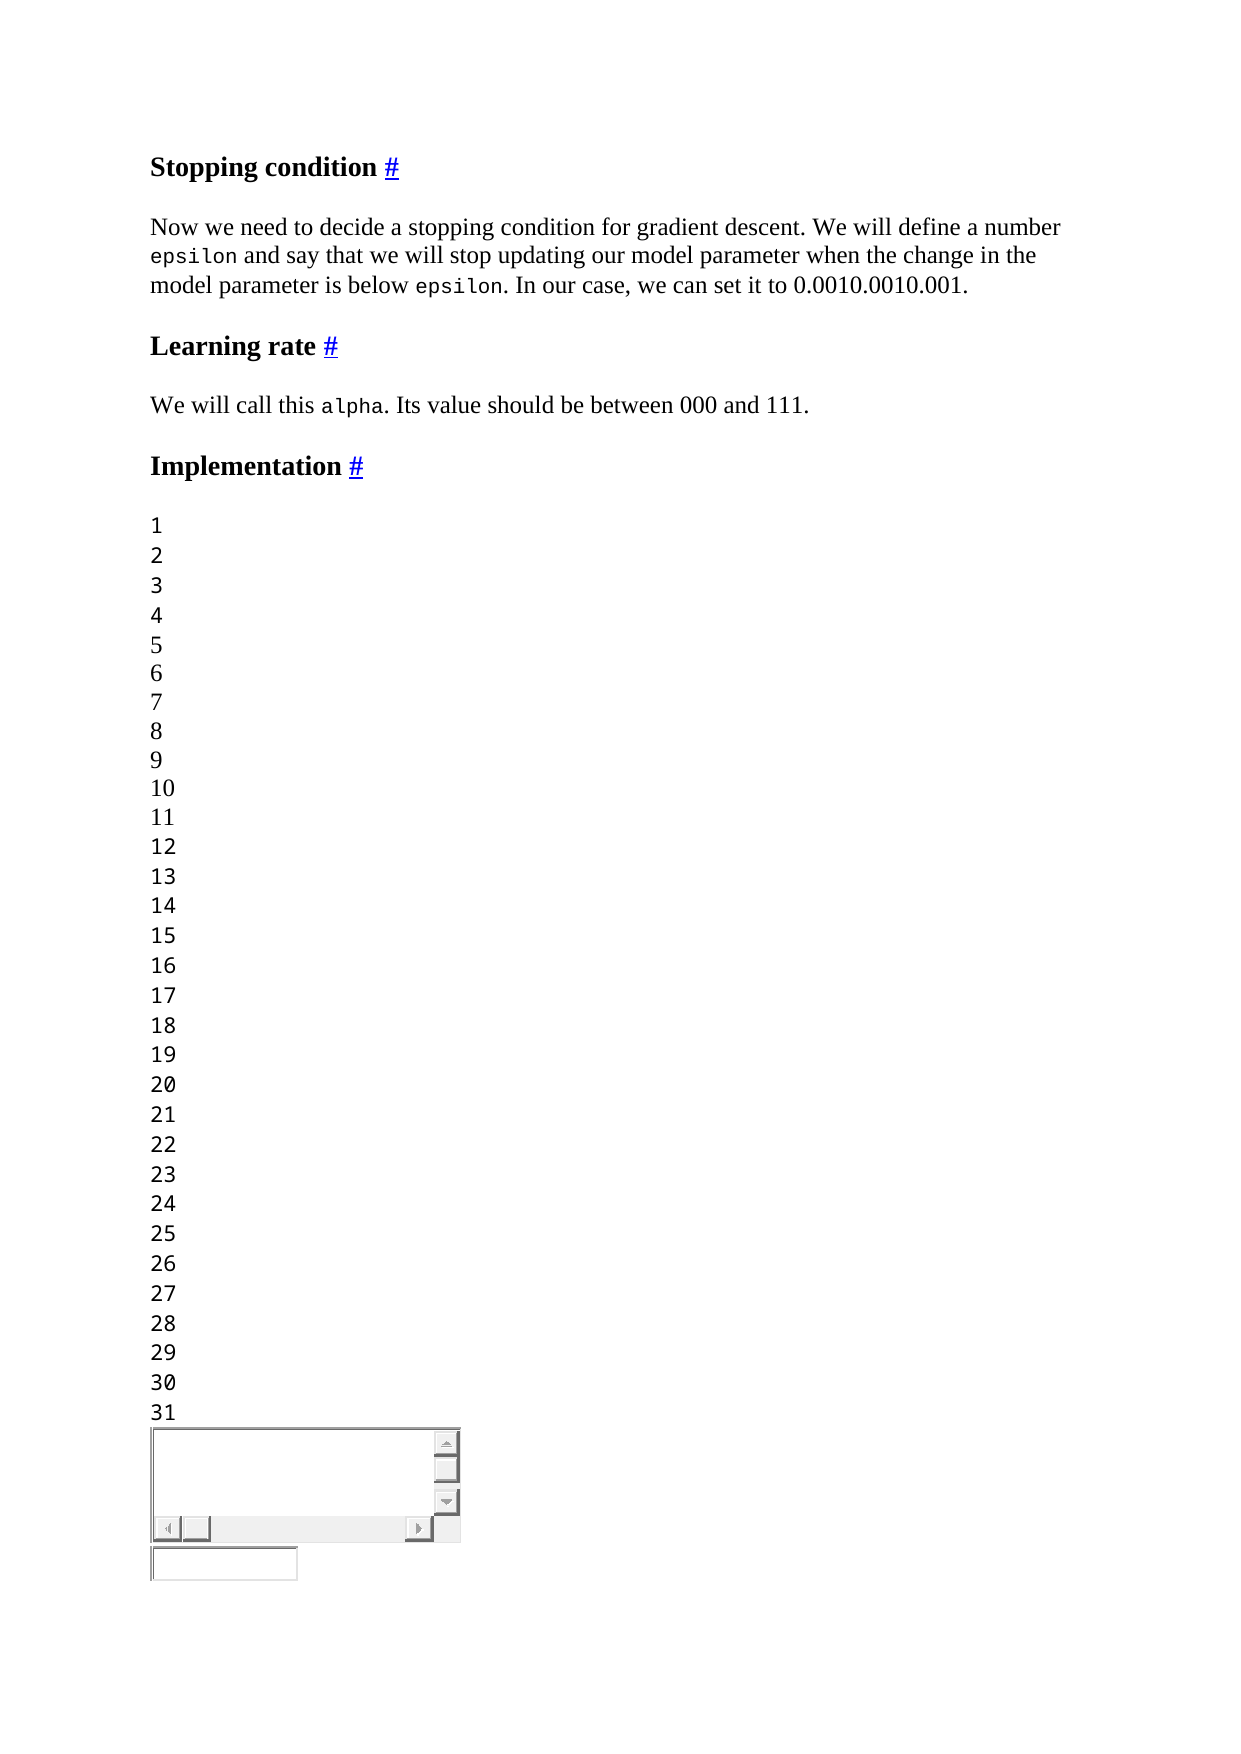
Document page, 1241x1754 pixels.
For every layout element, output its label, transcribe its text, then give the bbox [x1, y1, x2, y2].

text 27 [150, 1278, 1090, 1308]
text Now we need to decide a stopping condition for gradient descent. We will define a number epsilon and say that we will stop updating our model parameter when the change in the model parameter is below epsilon. In our case, we can set it to 0.0010.0010.001. [150, 212, 1090, 299]
text Stopping condition # [150, 150, 1090, 182]
text 26 [150, 1248, 1090, 1278]
text 6 [150, 658, 1090, 687]
text 7 [150, 687, 1090, 716]
text We will call this alpha. Its value should be between 000 and 111. [150, 390, 1090, 420]
text 28 [150, 1308, 1090, 1337]
text 15 [150, 920, 1090, 950]
text Implementation # [150, 449, 1090, 481]
text 13 [150, 861, 1090, 891]
text 20 [150, 1069, 1090, 1099]
text 21 [150, 1099, 1090, 1129]
text 10 [150, 773, 1090, 802]
text 16 [150, 950, 1090, 980]
text 8 [150, 716, 1090, 745]
text 1 [150, 511, 1090, 540]
text 22 [150, 1129, 1090, 1159]
text 31 [150, 1397, 1090, 1427]
text 3 [150, 570, 1090, 600]
text 24 [150, 1188, 1090, 1218]
text Learning rate # [150, 329, 1090, 361]
text 2 [150, 540, 1090, 570]
text 14 [150, 891, 1090, 920]
text 12 [150, 831, 1090, 861]
text 5 [150, 630, 1090, 658]
text 23 [150, 1159, 1090, 1188]
text 19 [150, 1039, 1090, 1069]
text 30 [150, 1367, 1090, 1397]
text 11 [150, 802, 1090, 831]
text 17 [150, 980, 1090, 1010]
text 9 [150, 745, 1090, 773]
text 29 [150, 1337, 1090, 1367]
text 18 [150, 1010, 1090, 1039]
text 4 [150, 600, 1090, 630]
text 25 [150, 1218, 1090, 1248]
